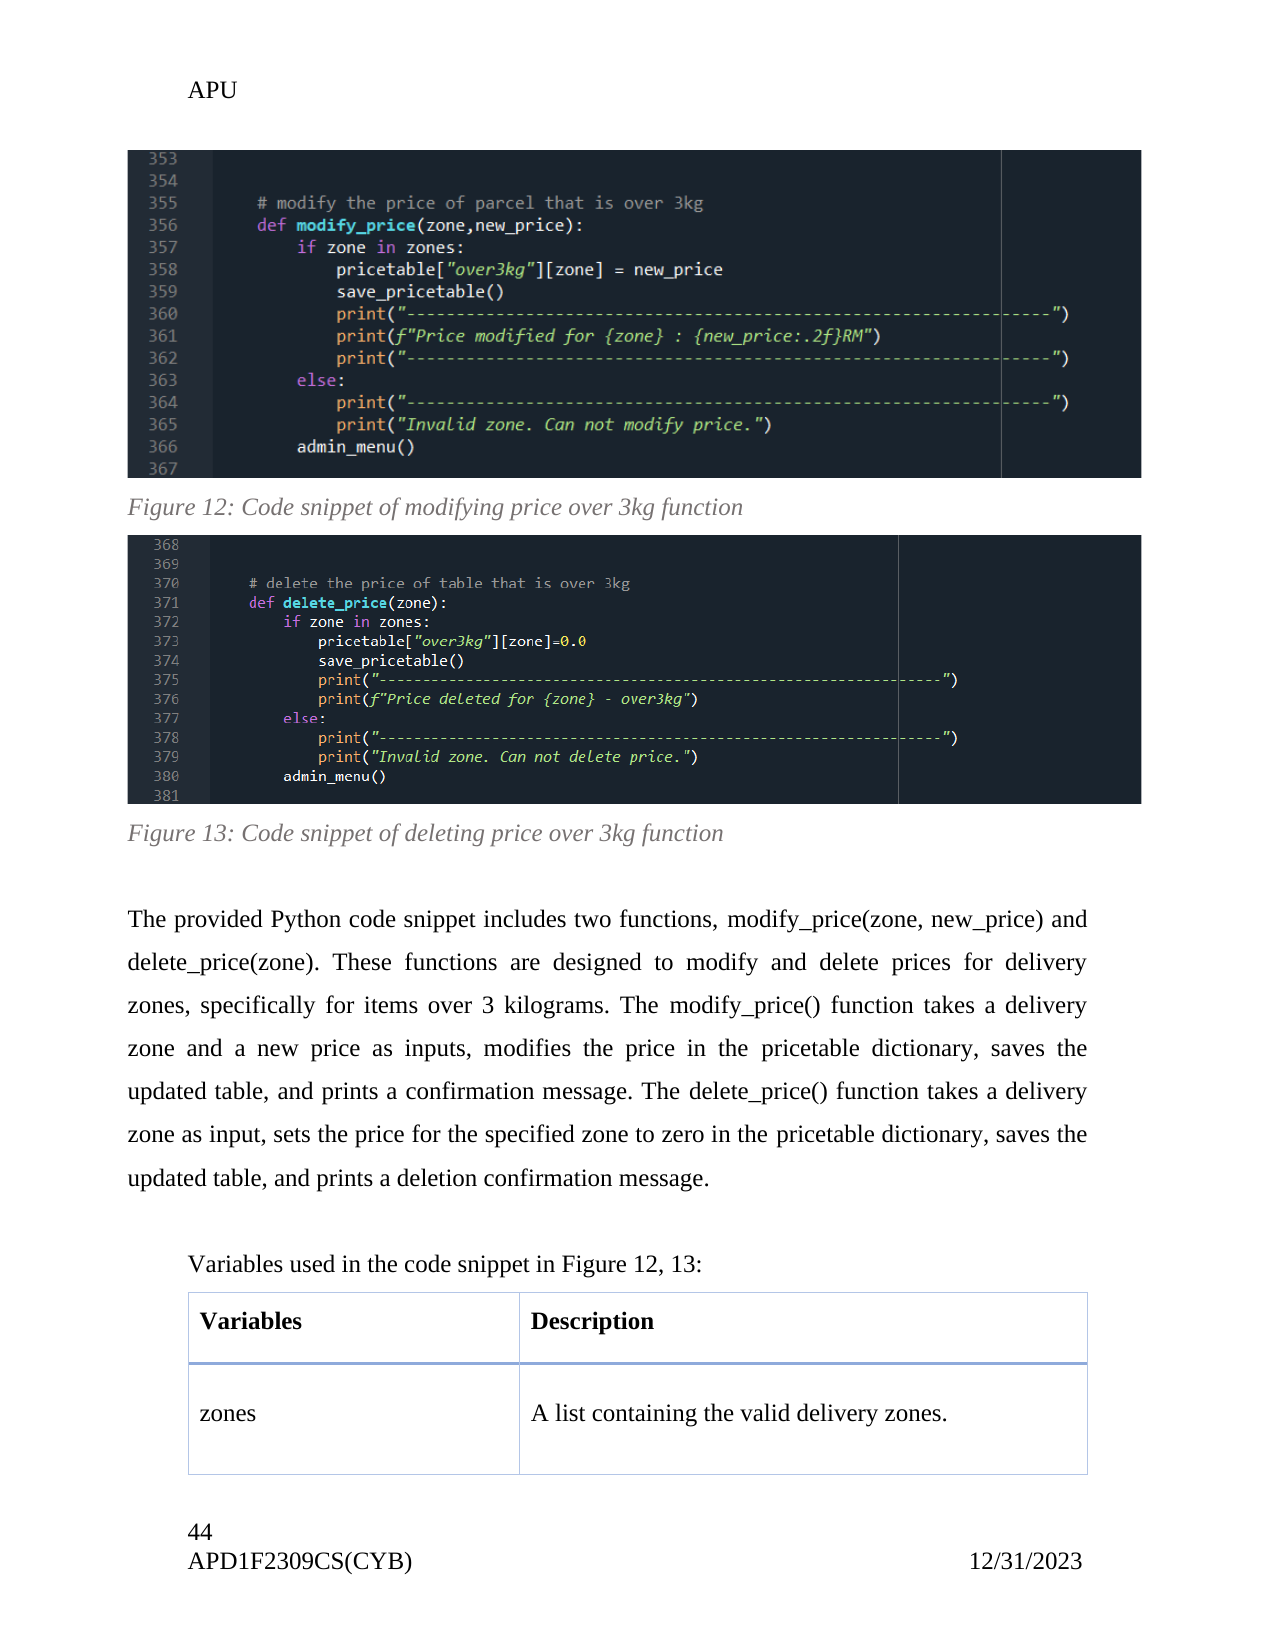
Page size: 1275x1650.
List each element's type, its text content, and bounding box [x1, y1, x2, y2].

table_cell A list containing the valid delivery zones. [520, 1365, 1087, 1474]
table_header Variables [189, 1293, 519, 1362]
picture [127, 150, 1142, 478]
table_header Description [520, 1293, 1087, 1362]
text Variables used in the code snippet in Figure 12, 13: [187, 1249, 1087, 1278]
text Figure 13: Code snippet of deleting price over 3kg function [127, 804, 1087, 846]
picture [127, 535, 1142, 804]
text The provided Python code snippet includes two functions, modify_price(zone, new_price) and delete_price(zone). These functions are designed to modify and delete prices for delivery zones, specifically for items over 3 kilograms. The modify_price() function takes a delivery zone and a new price as inputs, modifies the price in the pricetable dictionary, saves the updated table, and prints a confirmation message. The delete_price() function takes a delivery zone as input, sets the price for the specified zone to zero in the pricetable dictionary, saves the updated table, and prints a deletion confirmation message. [127, 904, 1087, 1191]
table_cell zones [189, 1365, 519, 1474]
text Figure 12: Code snippet of modifying price over 3kg function [127, 478, 1087, 521]
